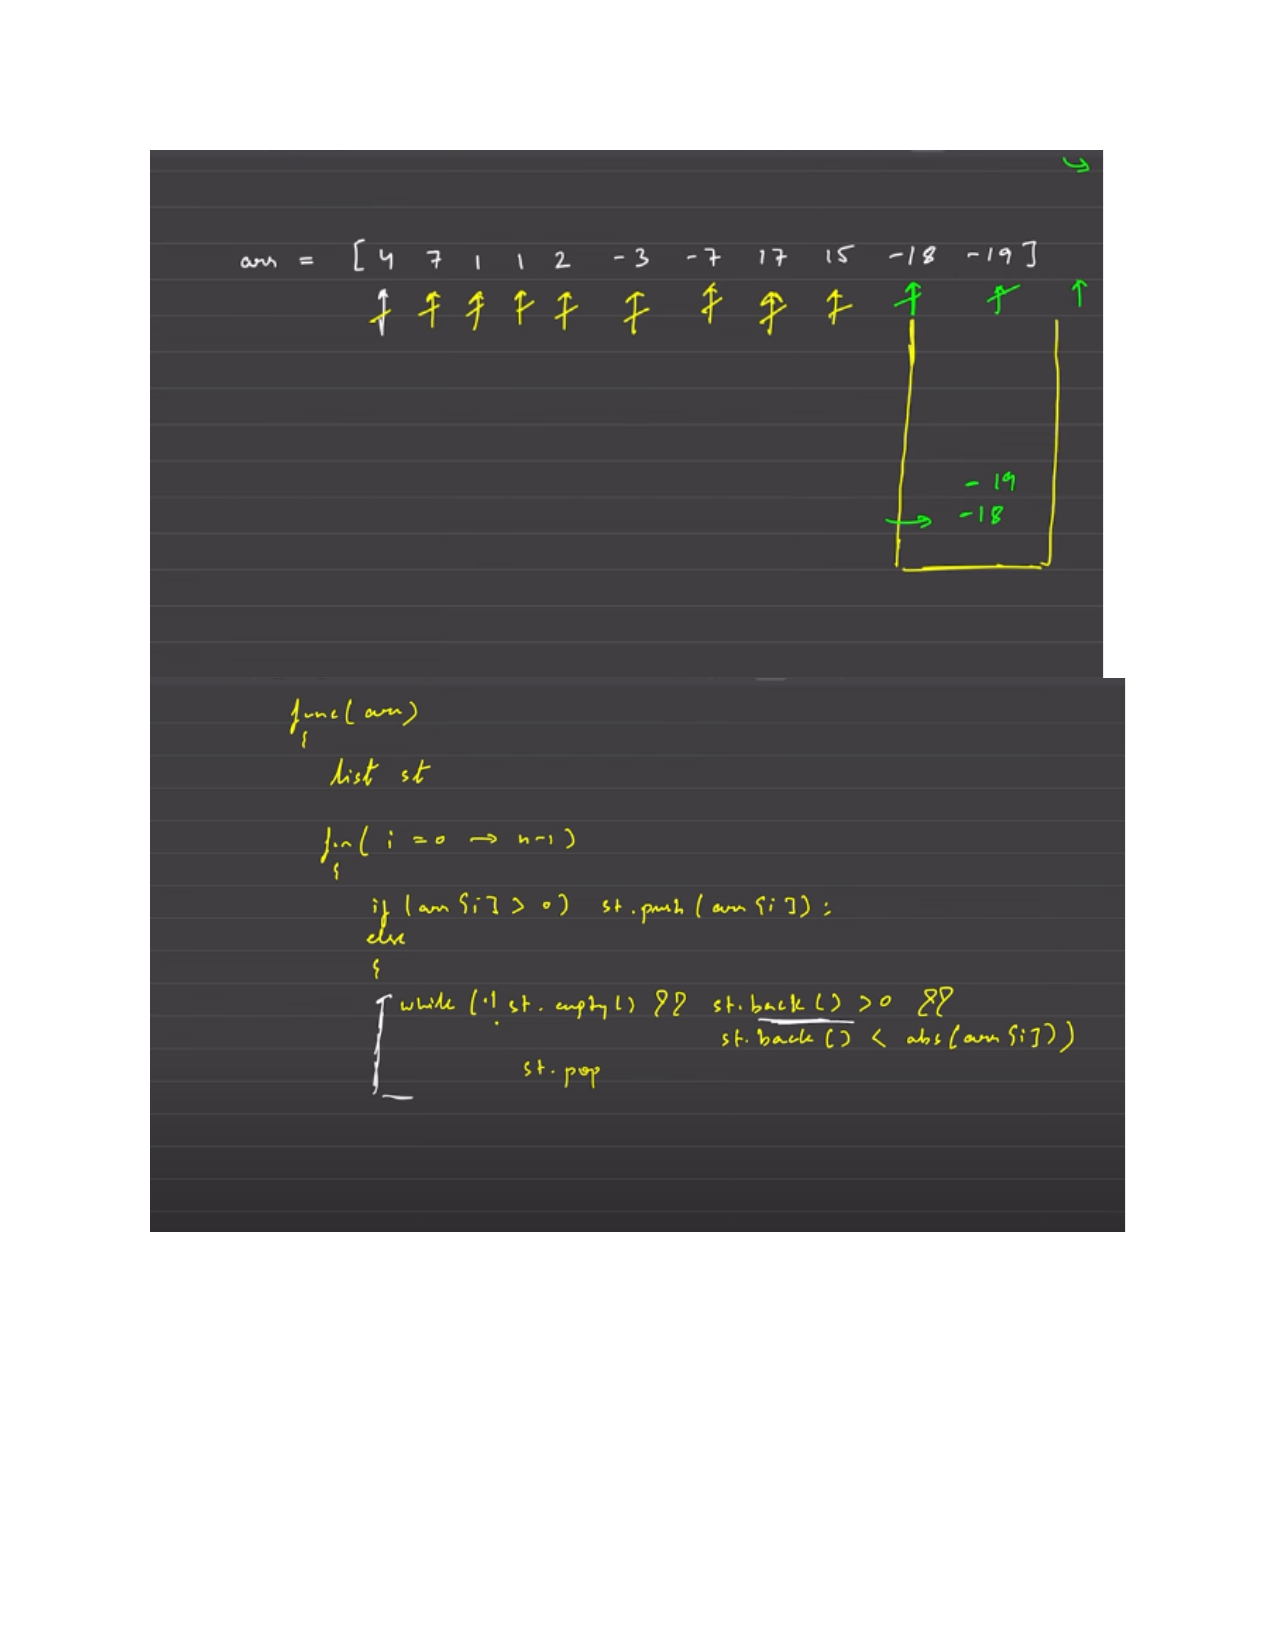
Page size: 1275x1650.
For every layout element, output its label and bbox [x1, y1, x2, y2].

picture [150, 150, 1125, 1232]
